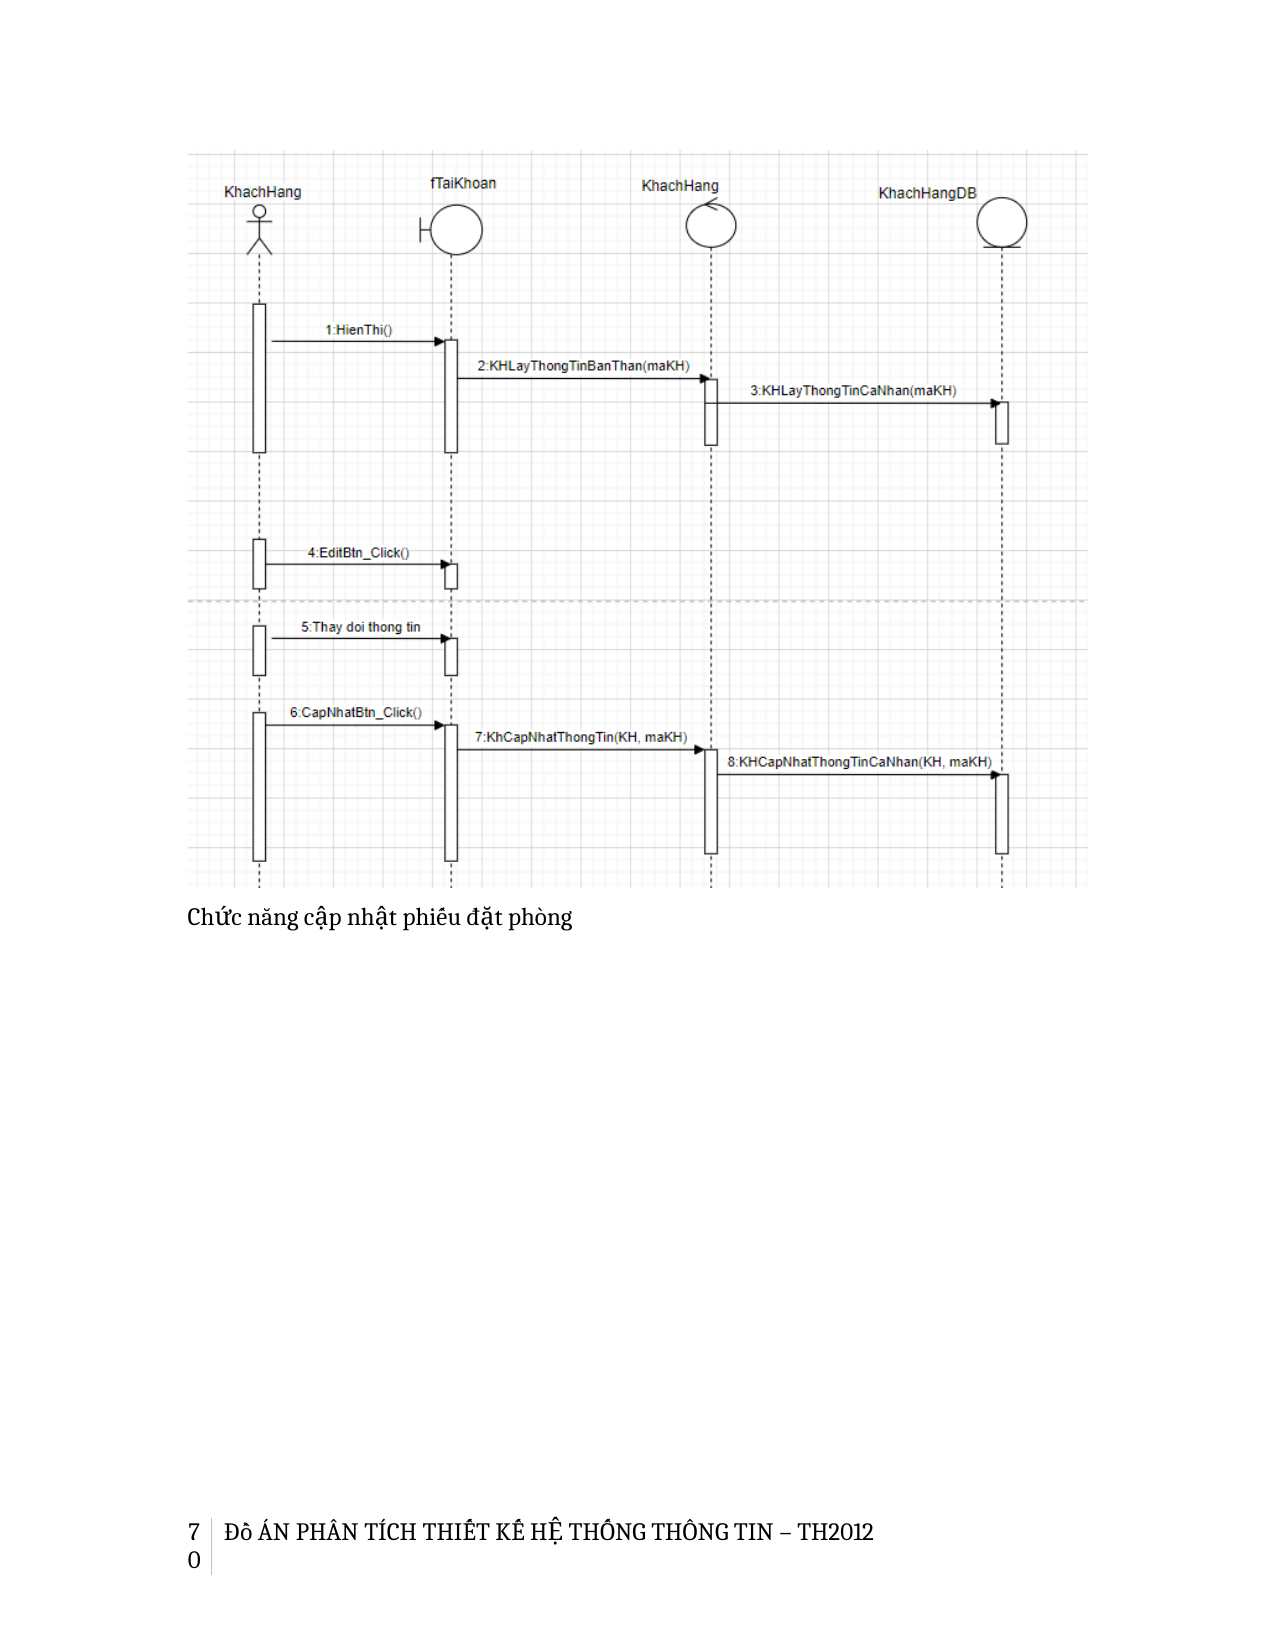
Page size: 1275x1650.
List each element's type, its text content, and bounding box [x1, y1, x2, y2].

text Chức năng cập nhật phiếu đặt phòng [187, 902, 1087, 931]
picture [187, 150, 1088, 888]
